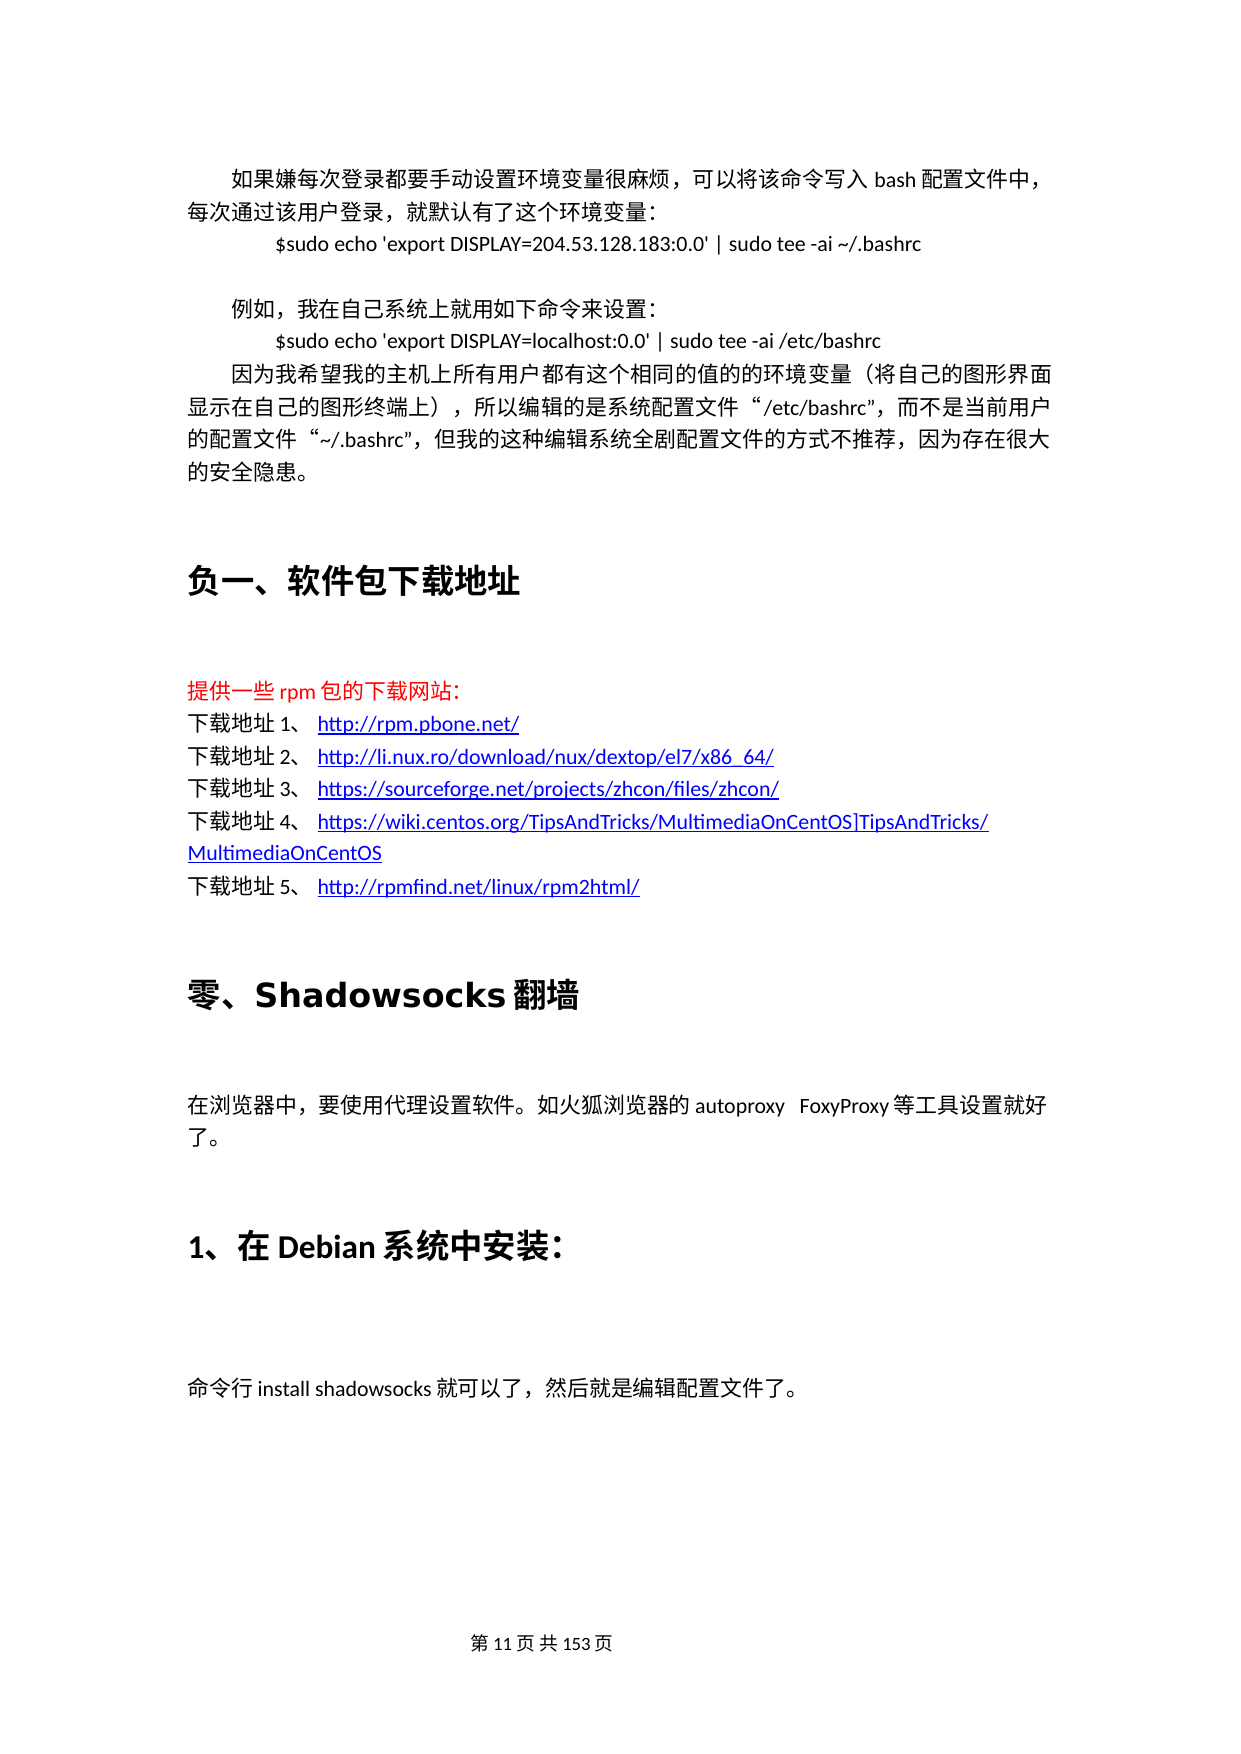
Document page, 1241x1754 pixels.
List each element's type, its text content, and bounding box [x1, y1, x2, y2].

text 下载地址5、 http://rpmfind.net/linux/rpm2html/ [187, 868, 1053, 901]
text 如果嫌每次登录都要手动设置环境变量很麻烦，可以将该命令写入bash配置文件中，每次通过该用户登录，就默认有了这个环境变量： [187, 162, 1053, 227]
text 例如，我在自己系统上就用如下命令来设置： [187, 292, 1053, 324]
text $sudo echo 'export DISPLAY=localhost:0.0' | sudo tee -ai /etc/bashrc [187, 324, 1053, 357]
text 下载地址3、 https://sourceforge.net/projects/zhcon/files/zhcon/ [187, 771, 1053, 803]
text 下载地址4、 https://wiki.centos.org/TipsAndTricks/MultimediaOnCentOS]TipsAndTricks/MultimediaOnCentOS [187, 803, 1053, 868]
text 下载地址2、 http://li.nux.ro/download/nux/dextop/el7/x86_64/ [187, 738, 1053, 771]
text 命令行install shadowsocks就可以了，然后就是编辑配置文件了。 [187, 1371, 1053, 1403]
text 提供一些rpm包的下载网站： [187, 673, 1053, 706]
text 下载地址1、 http://rpm.pbone.net/ [187, 706, 1053, 738]
text 在浏览器中，要使用代理设置软件。如火狐浏览器的autoproxy FoxyProxy等工具设置就好了。 [187, 1087, 1053, 1152]
subtitle 1、在Debian系统中安装： [187, 1212, 1053, 1277]
text $sudo echo 'export DISPLAY=204.53.128.183:0.0' | sudo tee -ai ~/.bashrc [187, 227, 1053, 259]
subtitle 零、Shadowsocks翻墙 [187, 960, 1053, 1025]
subtitle 负一、软件包下载地址 [187, 547, 1053, 612]
text 因为我希望我的主机上所有用户都有这个相同的值的的环境变量（将自己的图形界面显示在自己的图形终端上），所以编辑的是系统配置文件“/etc/bashrc”，而不是当前用户的配置文件“~/.bashrc”，但我的这种编辑系统全剧配置文件的方式不推荐，因为存在很大的安全隐患。 [187, 357, 1053, 487]
